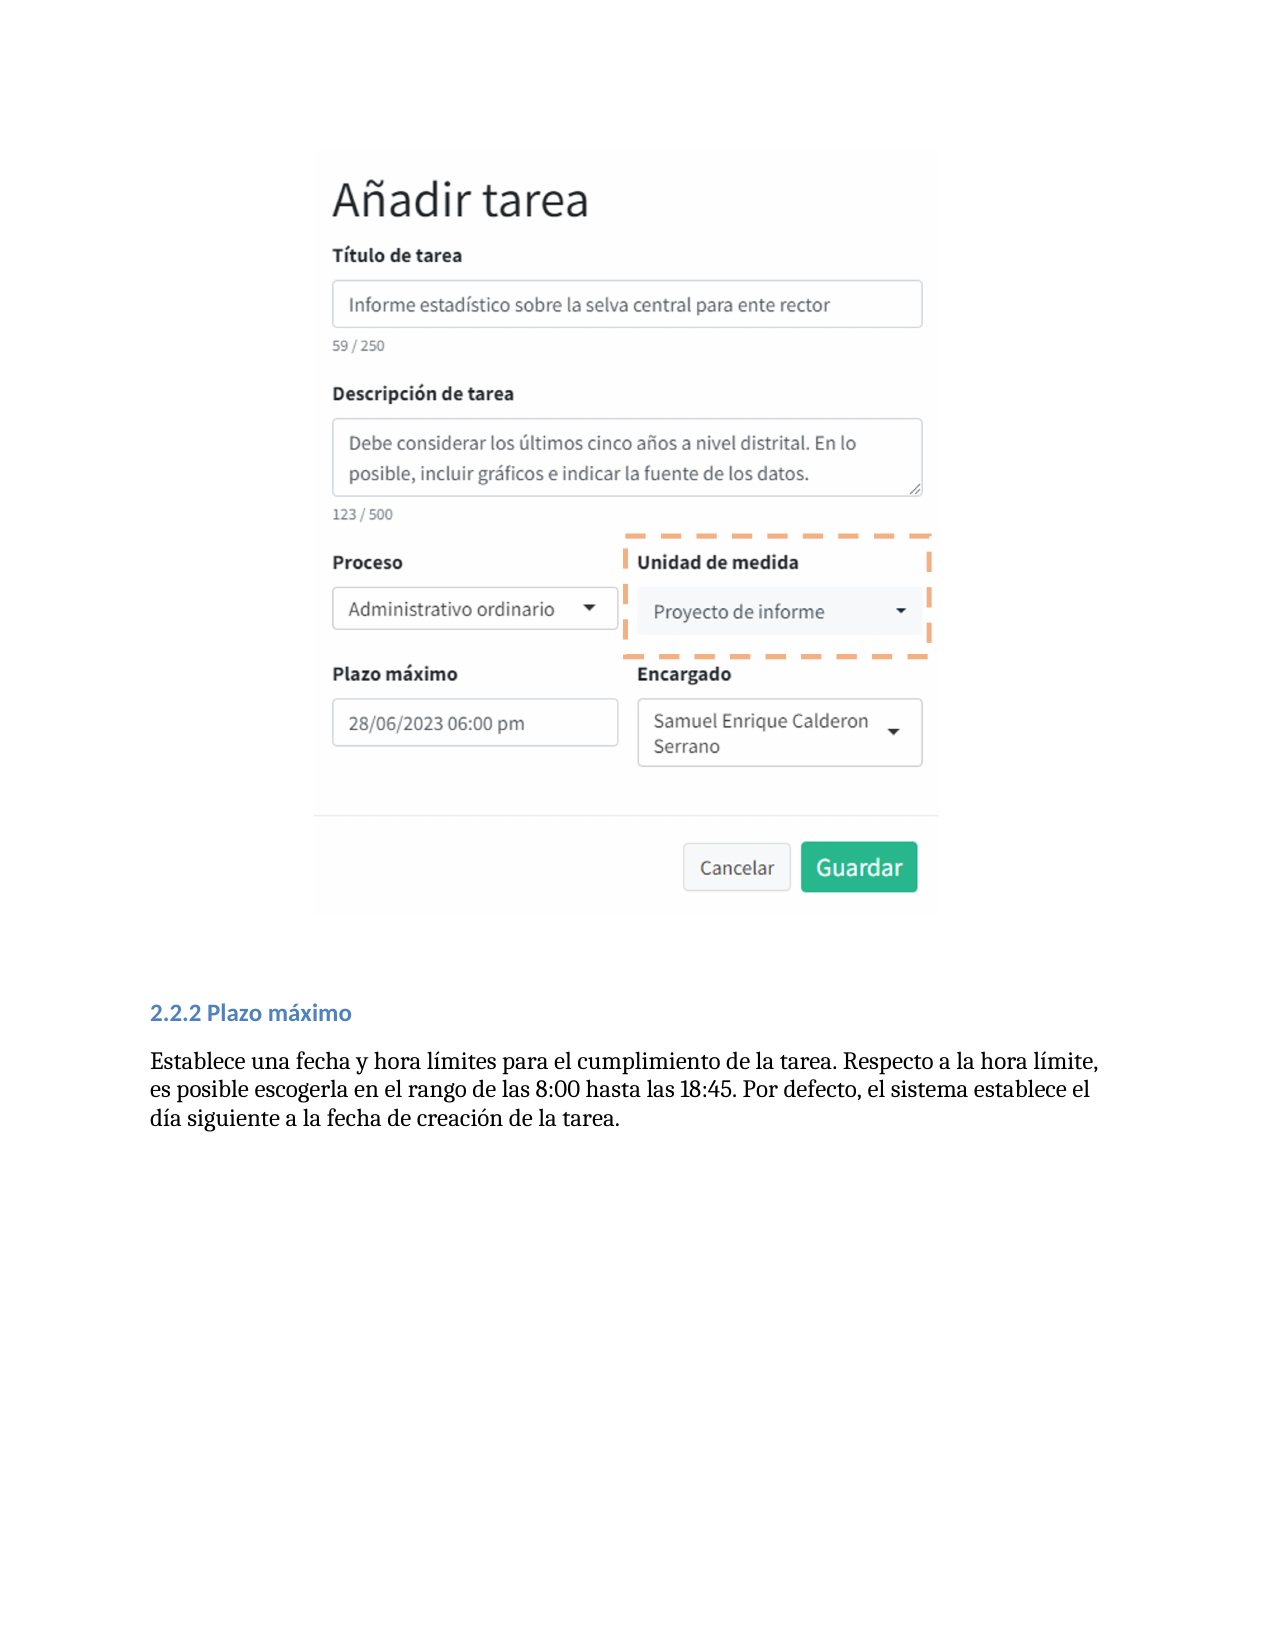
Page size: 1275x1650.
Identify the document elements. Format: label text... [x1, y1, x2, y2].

picture [313, 150, 939, 915]
table_header [139, 150, 1114, 977]
text Establece una fecha y hora límites para el cumplimiento de la tarea. Respecto a la hora límite, es posible escogerla en el rango de las 8:00 hasta las 18:45. Por defecto, el sistema establece el día siguiente a la fecha de creación de la tarea. [150, 1047, 1125, 1133]
subtitle 2.2.2 Plazo máximo [150, 997, 1125, 1028]
